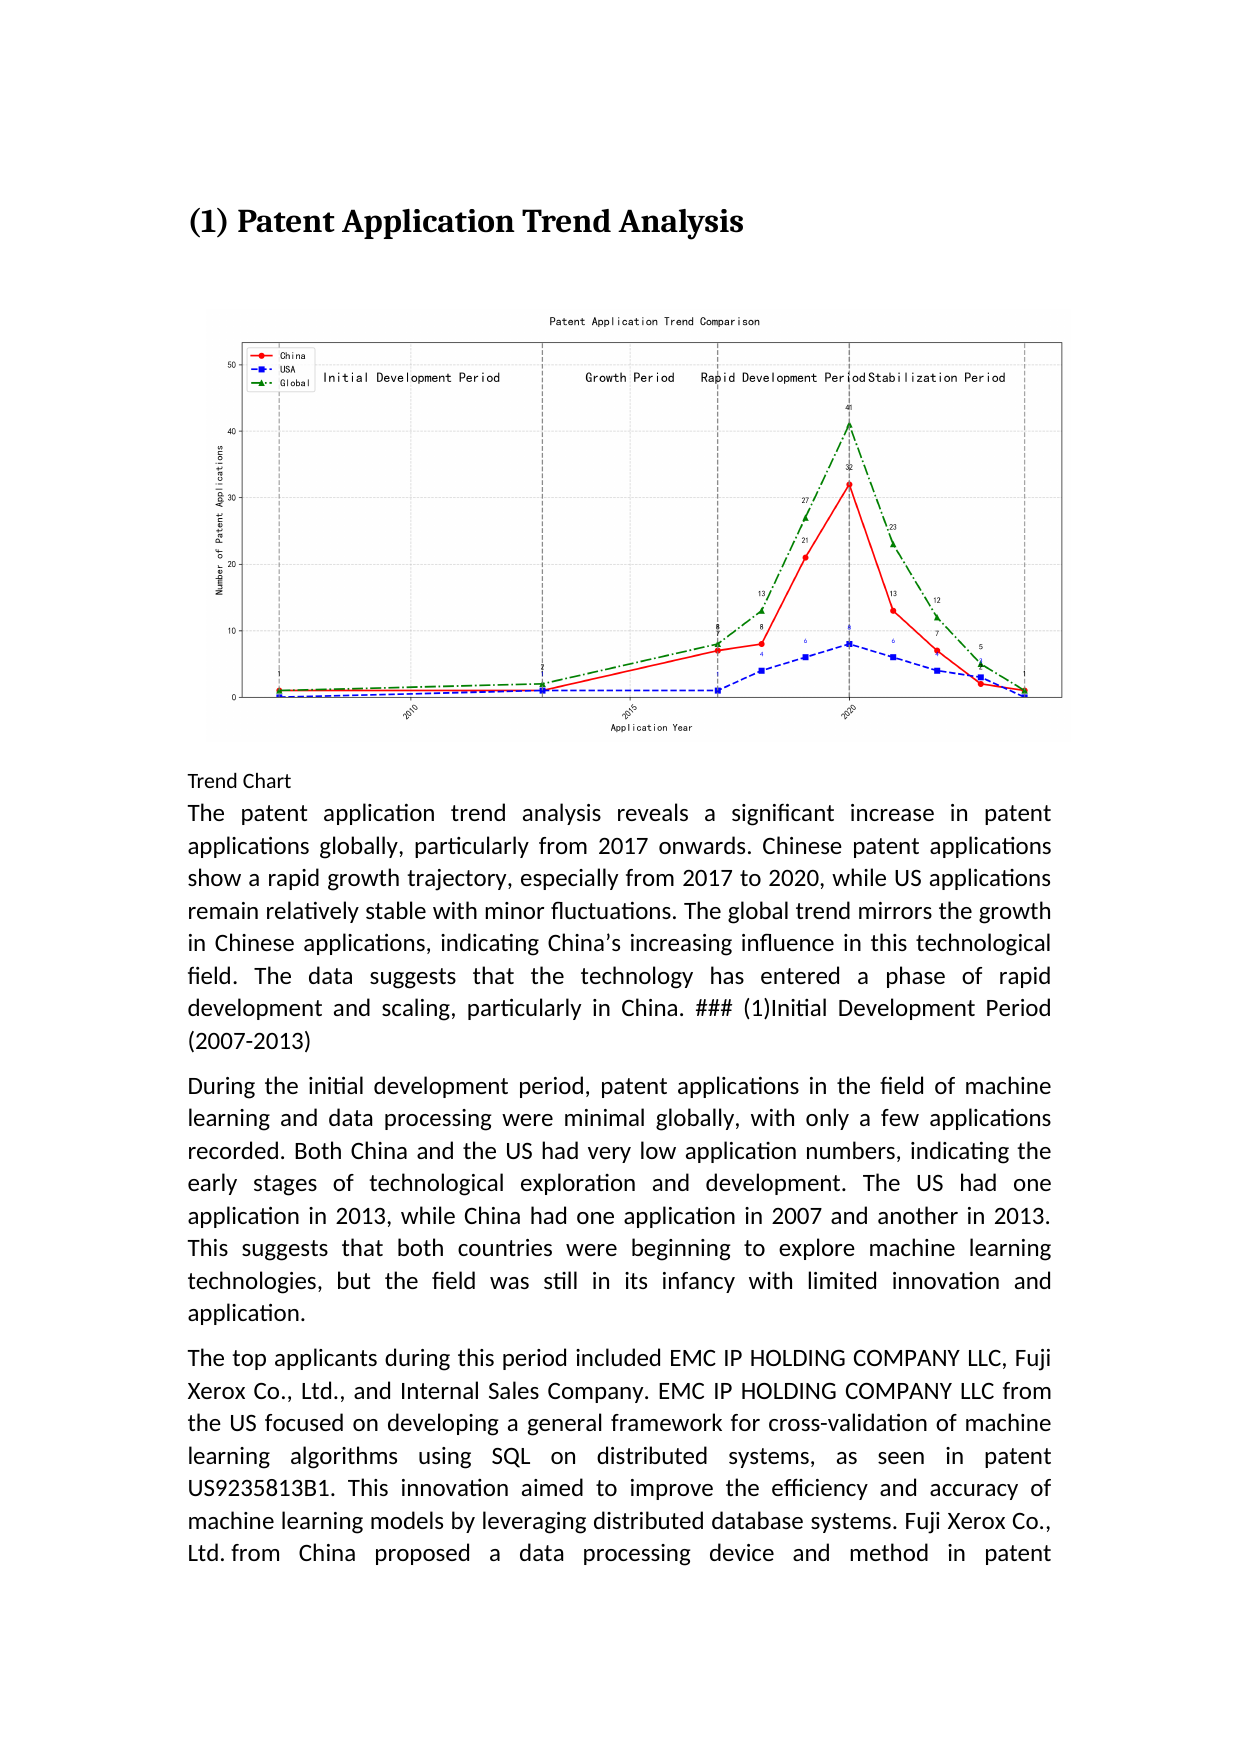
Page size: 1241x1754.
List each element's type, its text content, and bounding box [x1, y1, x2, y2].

text The patent application trend analysis reveals a significant increase in patent applications globally, particularly from 2017 onwards. Chinese patent applications show a rapid growth trajectory, especially from 2017 to 2020, while US applications remain relatively stable with minor fluctuations. The global trend mirrors the growth in Chinese applications, indicating China’s increasing influence in this technological field. The data suggests that the technology has entered a phase of rapid development and scaling, particularly in China. ### (1)Initial Development Period (2007-2013) [187, 797, 1053, 1057]
picture [206, 309, 1071, 742]
text During the initial development period, patent applications in the field of machine learning and data processing were minimal globally, with only a few applications recorded. Both China and the US had very low application numbers, indicating the early stages of technological exploration and development. The US had one application in 2013, while China had one application in 2007 and another in 2013. This suggests that both countries were beginning to explore machine learning technologies, but the field was still in its infancy with limited innovation and application. [187, 1069, 1053, 1329]
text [187, 1342, 1053, 1569]
subtitle (1) Patent Application Trend Analysis [187, 189, 1053, 254]
